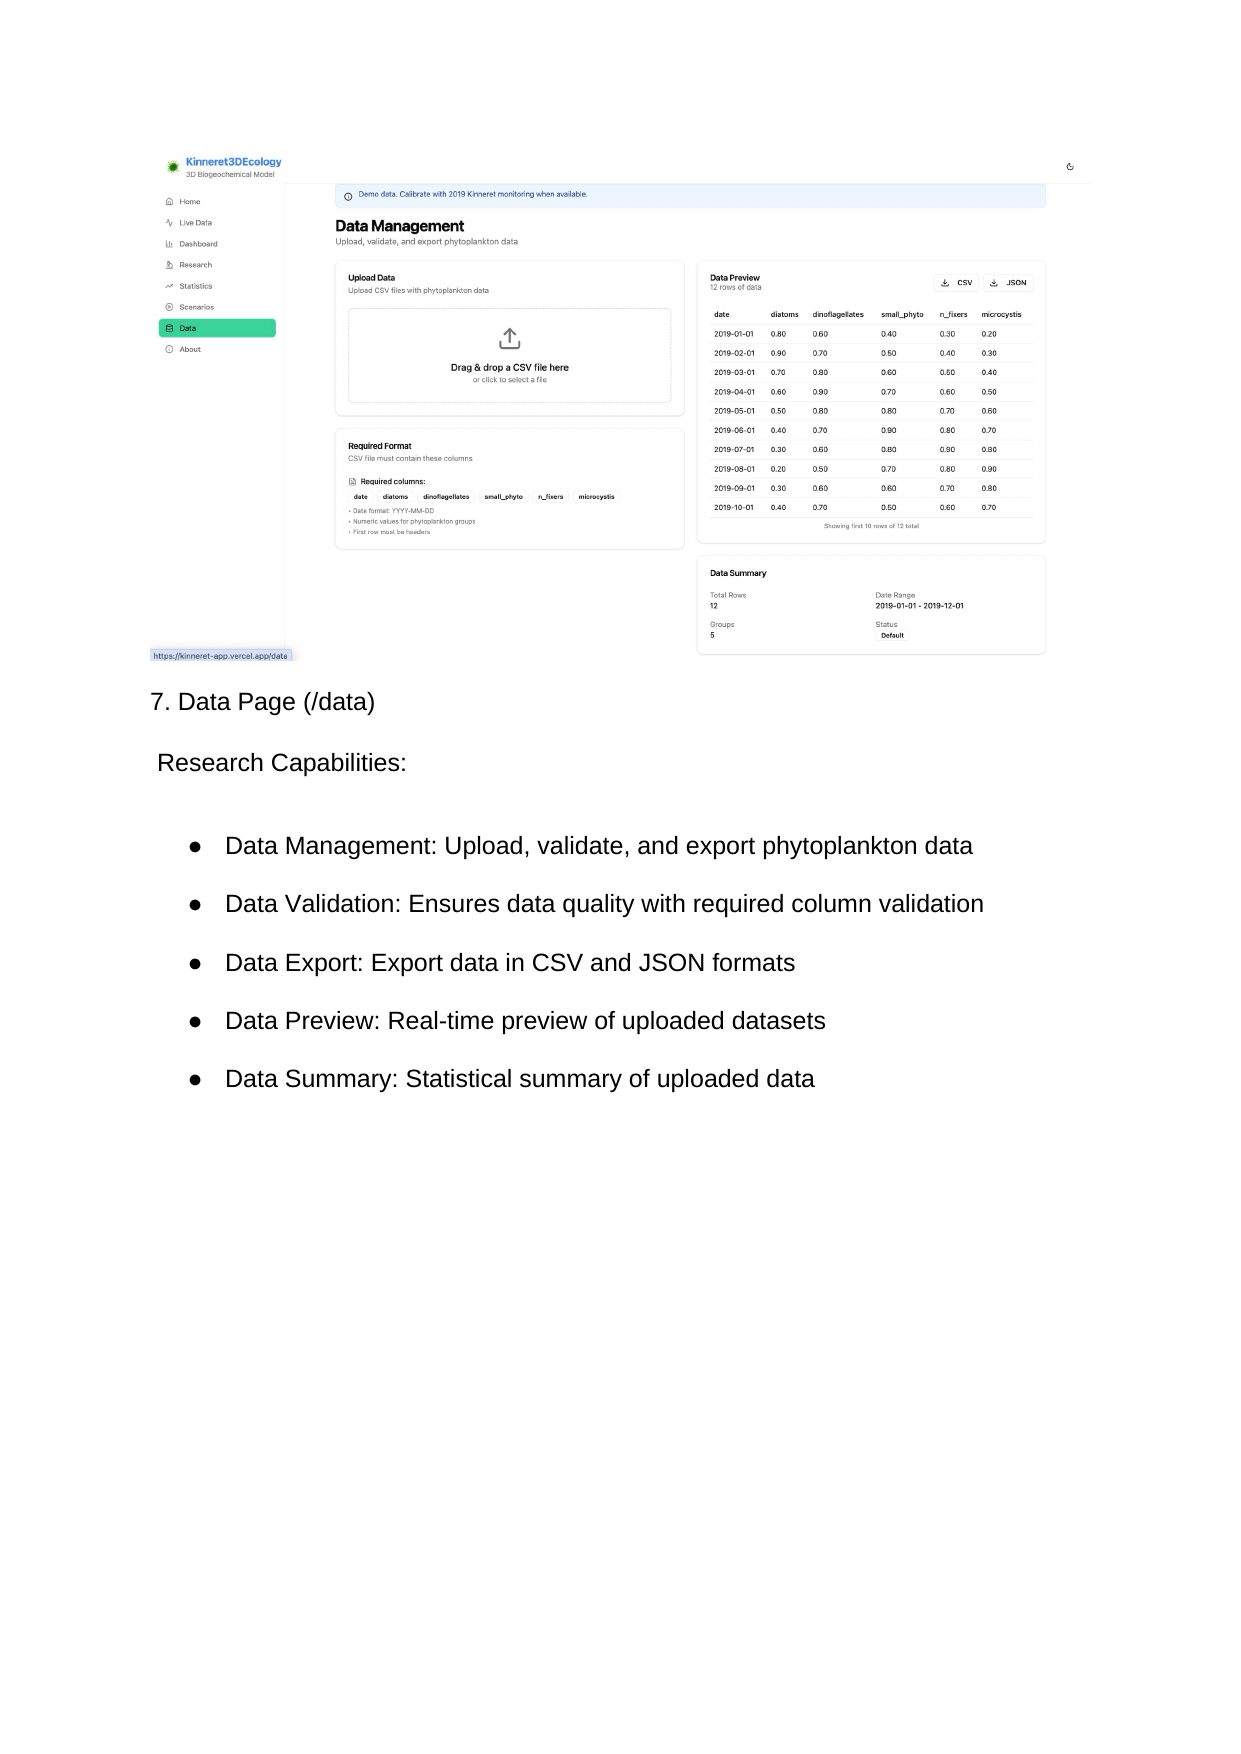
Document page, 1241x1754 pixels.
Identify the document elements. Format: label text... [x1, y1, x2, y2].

list Data Preview: Real-time preview of uploaded datasets [187, 1006, 1090, 1062]
list Data Validation: Ensures data quality with required column validation [187, 889, 1090, 946]
list Data Management: Upload, validate, and export phytoplankton data [187, 831, 1090, 888]
list Data Export: Export data in CSV and JSON formats [187, 947, 1090, 1004]
text 7. Data Page (/data) Research Capabilities: [150, 687, 1090, 804]
picture [150, 150, 1091, 661]
list Data Summary: Statistical summary of uploaded data [187, 1064, 1090, 1093]
